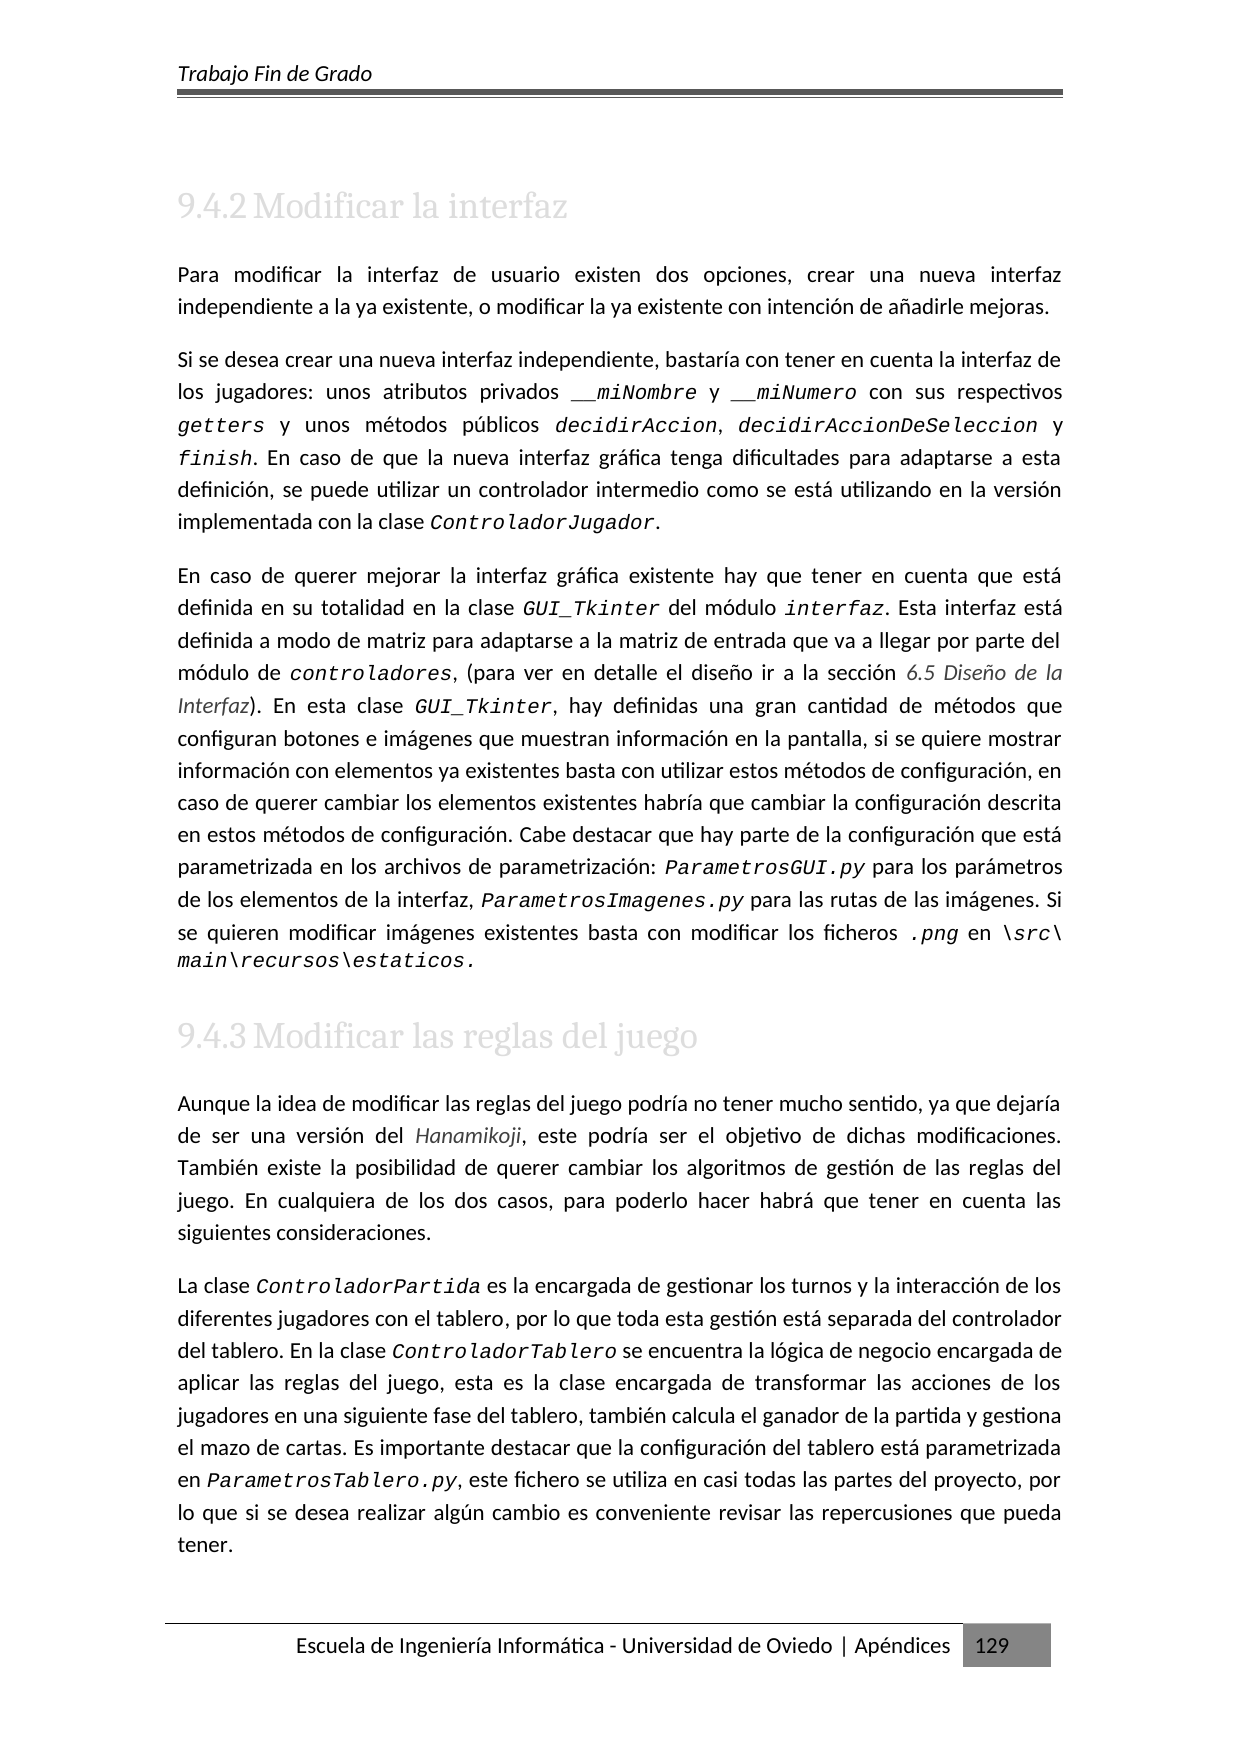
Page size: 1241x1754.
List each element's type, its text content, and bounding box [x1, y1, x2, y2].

text La clase ControladorPartida es la encargada de gestionar los turnos y la interacción de los diferentes jugadores con el tablero, por lo que toda esta gestión está separada del controlador del tablero. En la clase ControladorTablero se encuentra la lógica de negocio encargada de aplicar las reglas del juego, esta es la clase encargada de transformar las acciones de los jugadores en una siguiente fase del tablero, también calcula el ganador de la partida y gestiona el mazo de cartas. Es importante destacar que la configuración del tablero está parametrizada en ParametrosTablero.py, este fichero se utiliza en casi todas las partes del proyecto, por lo que si se desea realizar algún cambio es conveniente revisar las repercusiones que pueda tener. [177, 1271, 1063, 1558]
text En caso de querer mejorar la interfaz gráfica existente hay que tener en cuenta que está definida en su totalidad en la clase GUI_Tkinter del módulo interfaz. Esta interfaz está definida a modo de matriz para adaptarse a la matriz de entrada que va a llegar por parte del módulo de controladores, (para ver en detalle el diseño ir a la sección 6.5 Diseño de la Interfaz). En esta clase GUI_Tkinter, hay definidas una gran cantidad de métodos que configuran botones e imágenes que muestran información en la pantalla, si se quiere mostrar información con elementos ya existentes basta con utilizar estos métodos de configuración, en caso de querer cambiar los elementos existentes habría que cambiar la configuración descrita en estos métodos de configuración. Cabe destacar que hay parte de la configuración que está parametrizada en los archivos de parametrización: ParametrosGUI.py para los parámetros de los elementos de la interfaz, ParametrosImagenes.py para las rutas de las imágenes. Si se quieren modificar imágenes existentes basta con modificar los ficheros .png en \src\main\recursos\estaticos. [177, 561, 1063, 973]
text Aunque la idea de modificar las reglas del juego podría no tener mucho sentido, ya que dejaría de ser una versión del Hanamikoji, este podría ser el objetivo de dichas modificaciones. También existe la posibilidad de querer cambiar los algoritmos de gestión de las reglas del juego. En cualquiera de los dos casos, para poderlo hacer habrá que tener en cuenta las siguientes consideraciones. [177, 1089, 1063, 1246]
text Si se desea crear una nueva interfaz independiente, bastaría con tener en cuenta la interfaz de los jugadores: unos atributos privados __miNombre y __miNumero con sus respectivos getters y unos métodos públicos decidirAccion, decidirAccionDeSeleccion y finish. En caso de que la nueva interfaz gráfica tenga dificultades para adaptarse a esta definición, se puede utilizar un controlador intermedio como se está utilizando en la versión implementada con la clase ControladorJugador. [177, 345, 1063, 536]
text Para modificar la interfaz de usuario existen dos opciones, crear una nueva interfaz independiente a la ya existente, o modificar la ya existente con intención de añadirle mejoras. [177, 260, 1063, 320]
subtitle Modificar la interfaz [177, 185, 1063, 228]
subtitle Modificar las reglas del juego [177, 1014, 1063, 1058]
